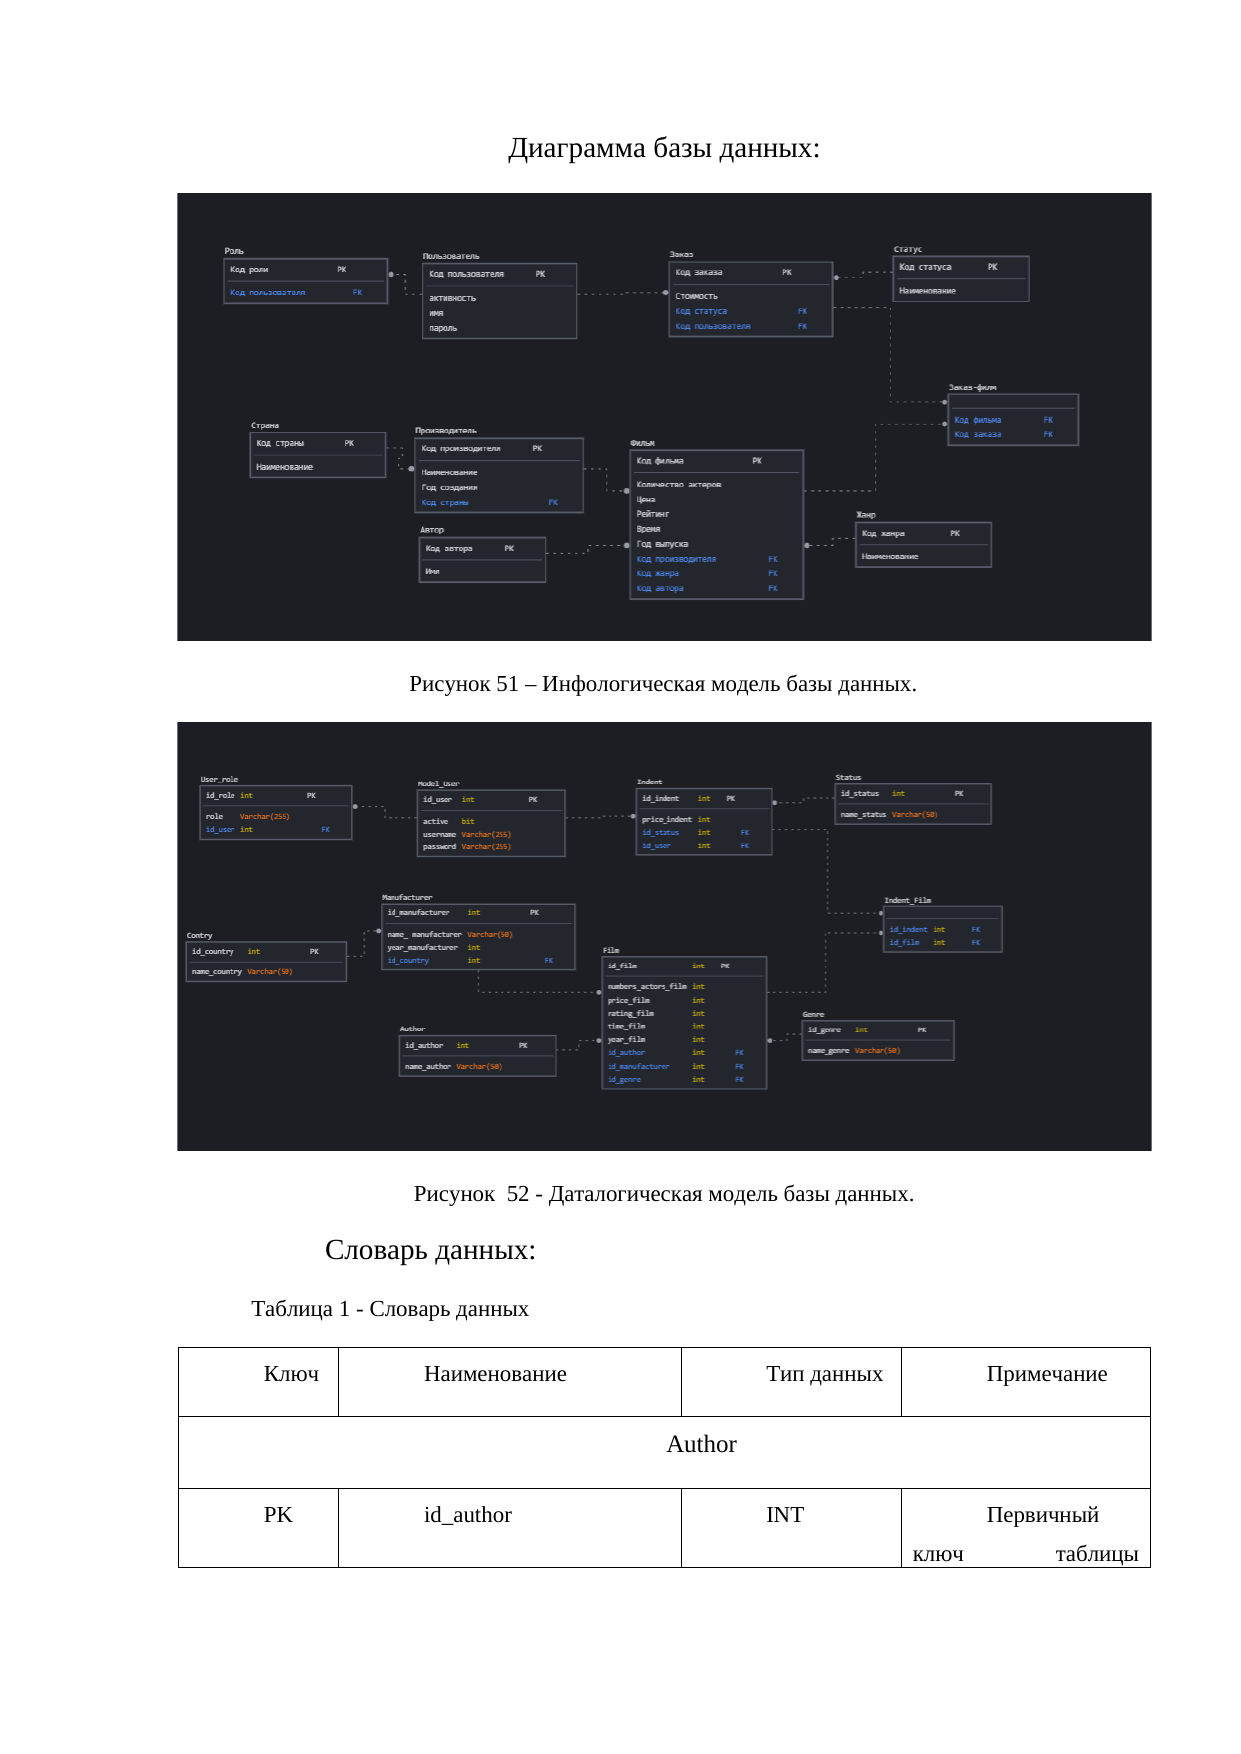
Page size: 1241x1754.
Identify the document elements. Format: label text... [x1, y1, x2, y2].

text Рисунок 52 - Даталогическая модель базы данных. [177, 1180, 1152, 1207]
text Словарь данных: [177, 1232, 1152, 1266]
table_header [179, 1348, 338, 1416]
picture [177, 722, 1152, 1151]
text Рисунок 51 – Инфологическая модель базы данных. [177, 670, 1152, 696]
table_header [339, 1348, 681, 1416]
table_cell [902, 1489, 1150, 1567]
text Диаграмма базы данных: [177, 131, 1152, 164]
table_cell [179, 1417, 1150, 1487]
picture [177, 193, 1152, 641]
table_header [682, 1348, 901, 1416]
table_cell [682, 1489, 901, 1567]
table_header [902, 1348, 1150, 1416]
text Таблица 1 - Словарь данных [177, 1295, 1152, 1321]
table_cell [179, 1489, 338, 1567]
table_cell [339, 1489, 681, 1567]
